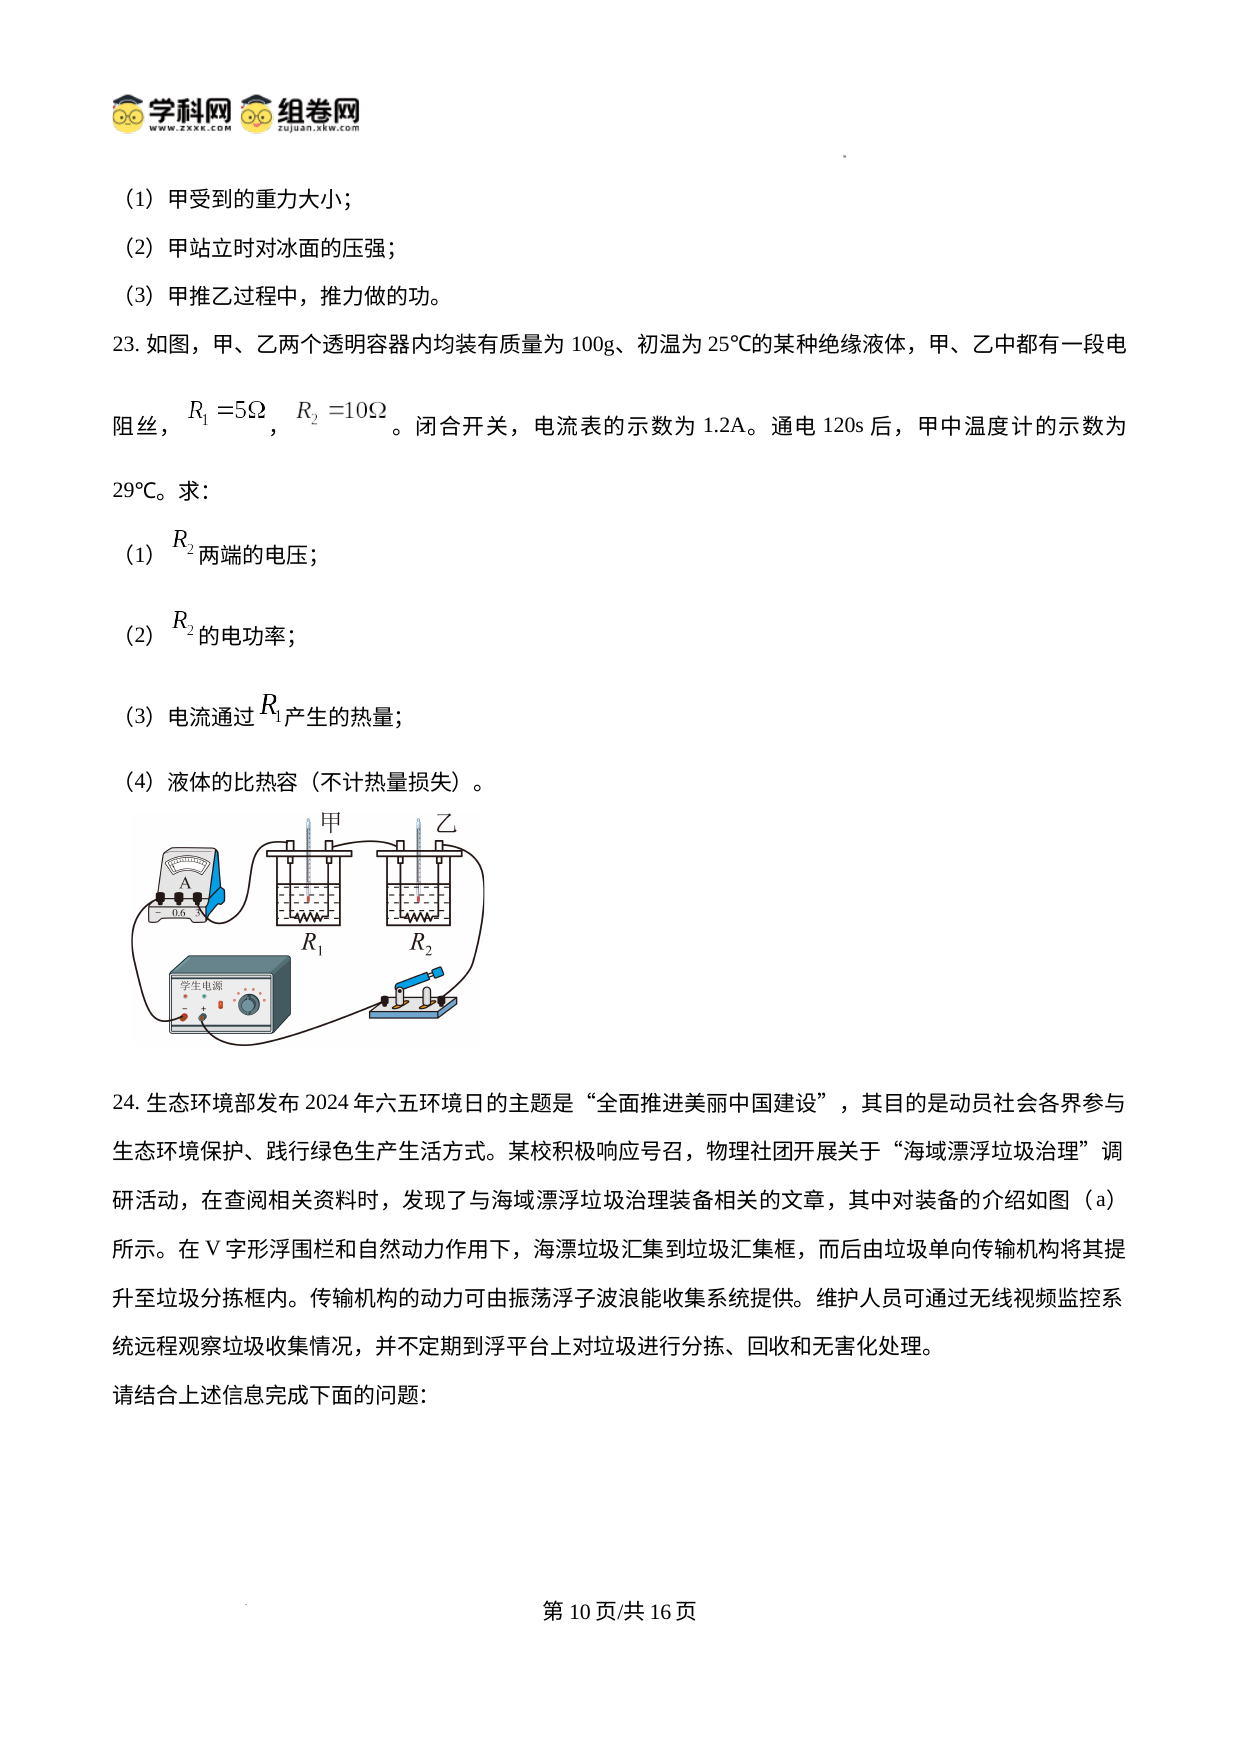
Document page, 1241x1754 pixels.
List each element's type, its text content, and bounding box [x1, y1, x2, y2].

text （1）两端的电压； [112, 522, 1128, 587]
text （3）电流通过产生的热量； [112, 683, 1128, 748]
text （1）甲受到的重力大小； [112, 182, 1128, 214]
text 23. 如图，甲、乙两个透明容器内均装有质量为100g、初温为25℃的某种绝缘液体，甲、乙中都有一段电阻丝，，。闭合开关，电流表的示数为1.2A。通电120s后，甲中温度计的示数为29℃。求： [112, 327, 1128, 506]
text 24. 生态环境部发布2024年六五环境日的主题是“全面推进美丽中国建设”，其目的是动员社会各界参与生态环境保护、践行绿色生产生活方式。某校积极响应号召，物理社团开展关于“海域漂浮垃圾治理”调研活动，在查阅相关资料时，发现了与海域漂浮垃圾治理装备相关的文章，其中对装备的介绍如图（a）所示。在V字形浮围栏和自然动力作用下，海漂垃圾汇集到垃圾汇集框，而后由垃圾单向传输机构将其提升至垃圾分拣框内。传输机构的动力可由振荡浮子波浪能收集系统提供。维护人员可通过无线视频监控系统远程观察垃圾收集情况，并不定期到浮平台上对垃圾进行分拣、回收和无害化处理。 [112, 1085, 1128, 1361]
text 请结合上述信息完成下面的问题： [112, 1377, 1128, 1410]
picture [240, 90, 360, 138]
picture [112, 90, 231, 138]
text （3）甲推乙过程中，推力做的功。 [112, 279, 1128, 311]
text （2）甲站立时对冰面的压强； [112, 230, 1128, 263]
text （4）液体的比热容（不计热量损失）。 [112, 764, 1128, 797]
picture [131, 812, 485, 1046]
text （2）的电功率； [112, 602, 1128, 667]
